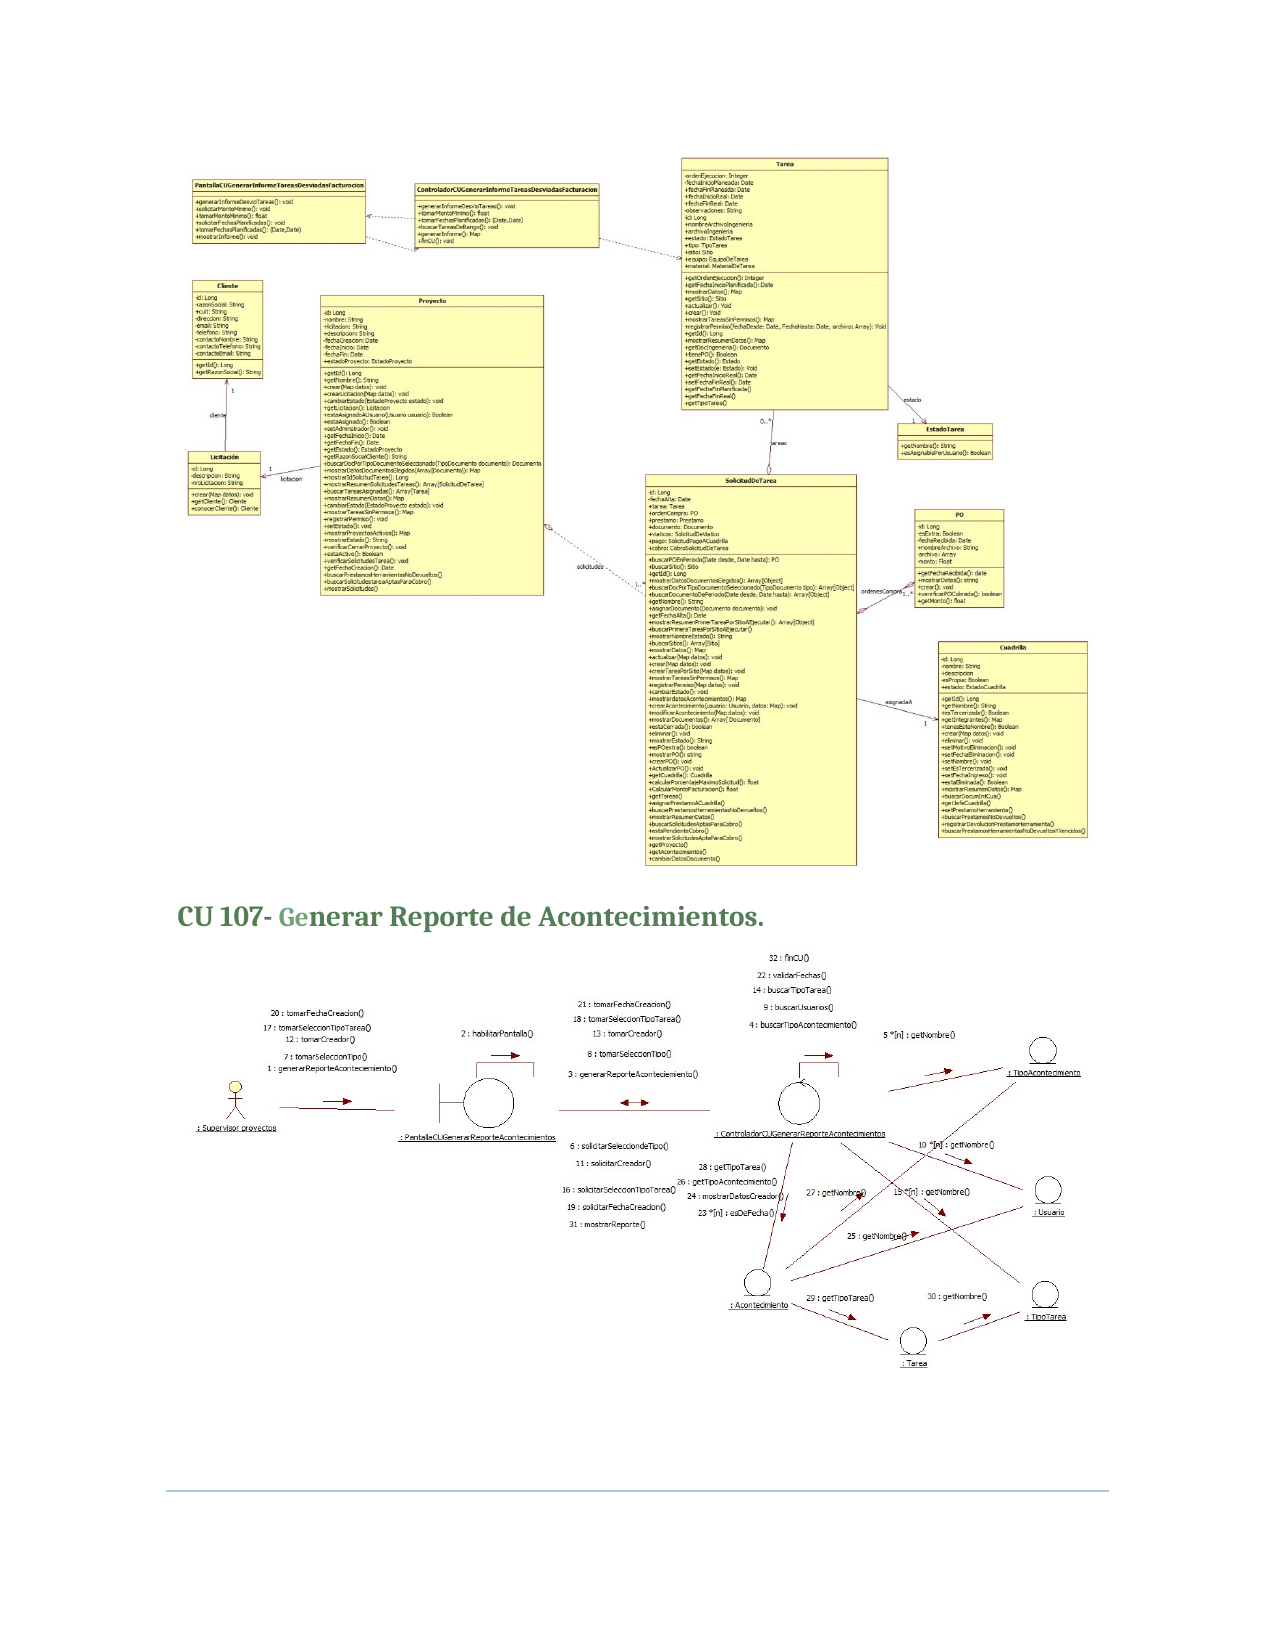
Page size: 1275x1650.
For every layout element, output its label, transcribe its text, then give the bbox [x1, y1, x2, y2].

picture [177, 938, 1098, 1386]
subtitle CU 107- Generar Reporte de Acontecimientos. [177, 900, 1098, 934]
picture [177, 147, 1098, 876]
